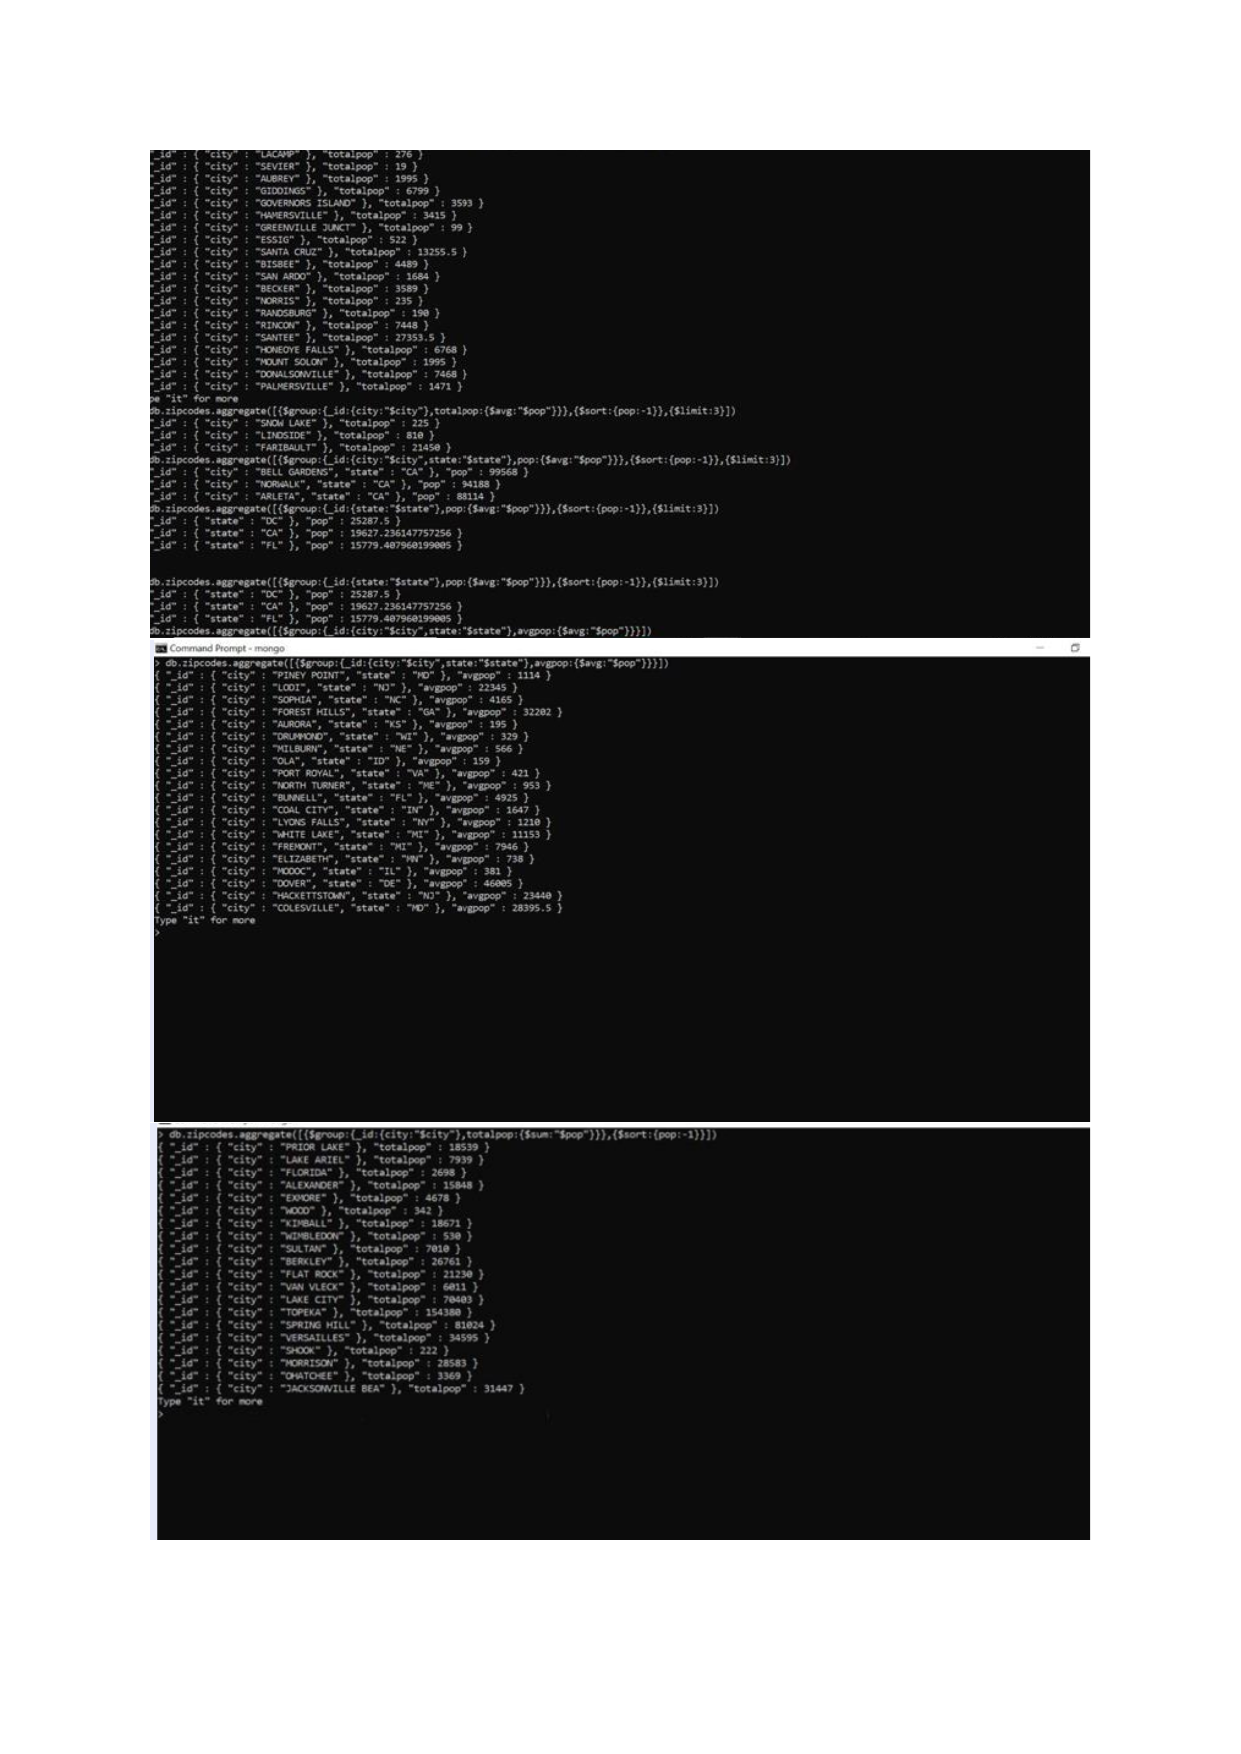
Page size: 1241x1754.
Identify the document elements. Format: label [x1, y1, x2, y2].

picture [150, 150, 1091, 638]
picture [150, 640, 1091, 1122]
picture [150, 1123, 1091, 1540]
